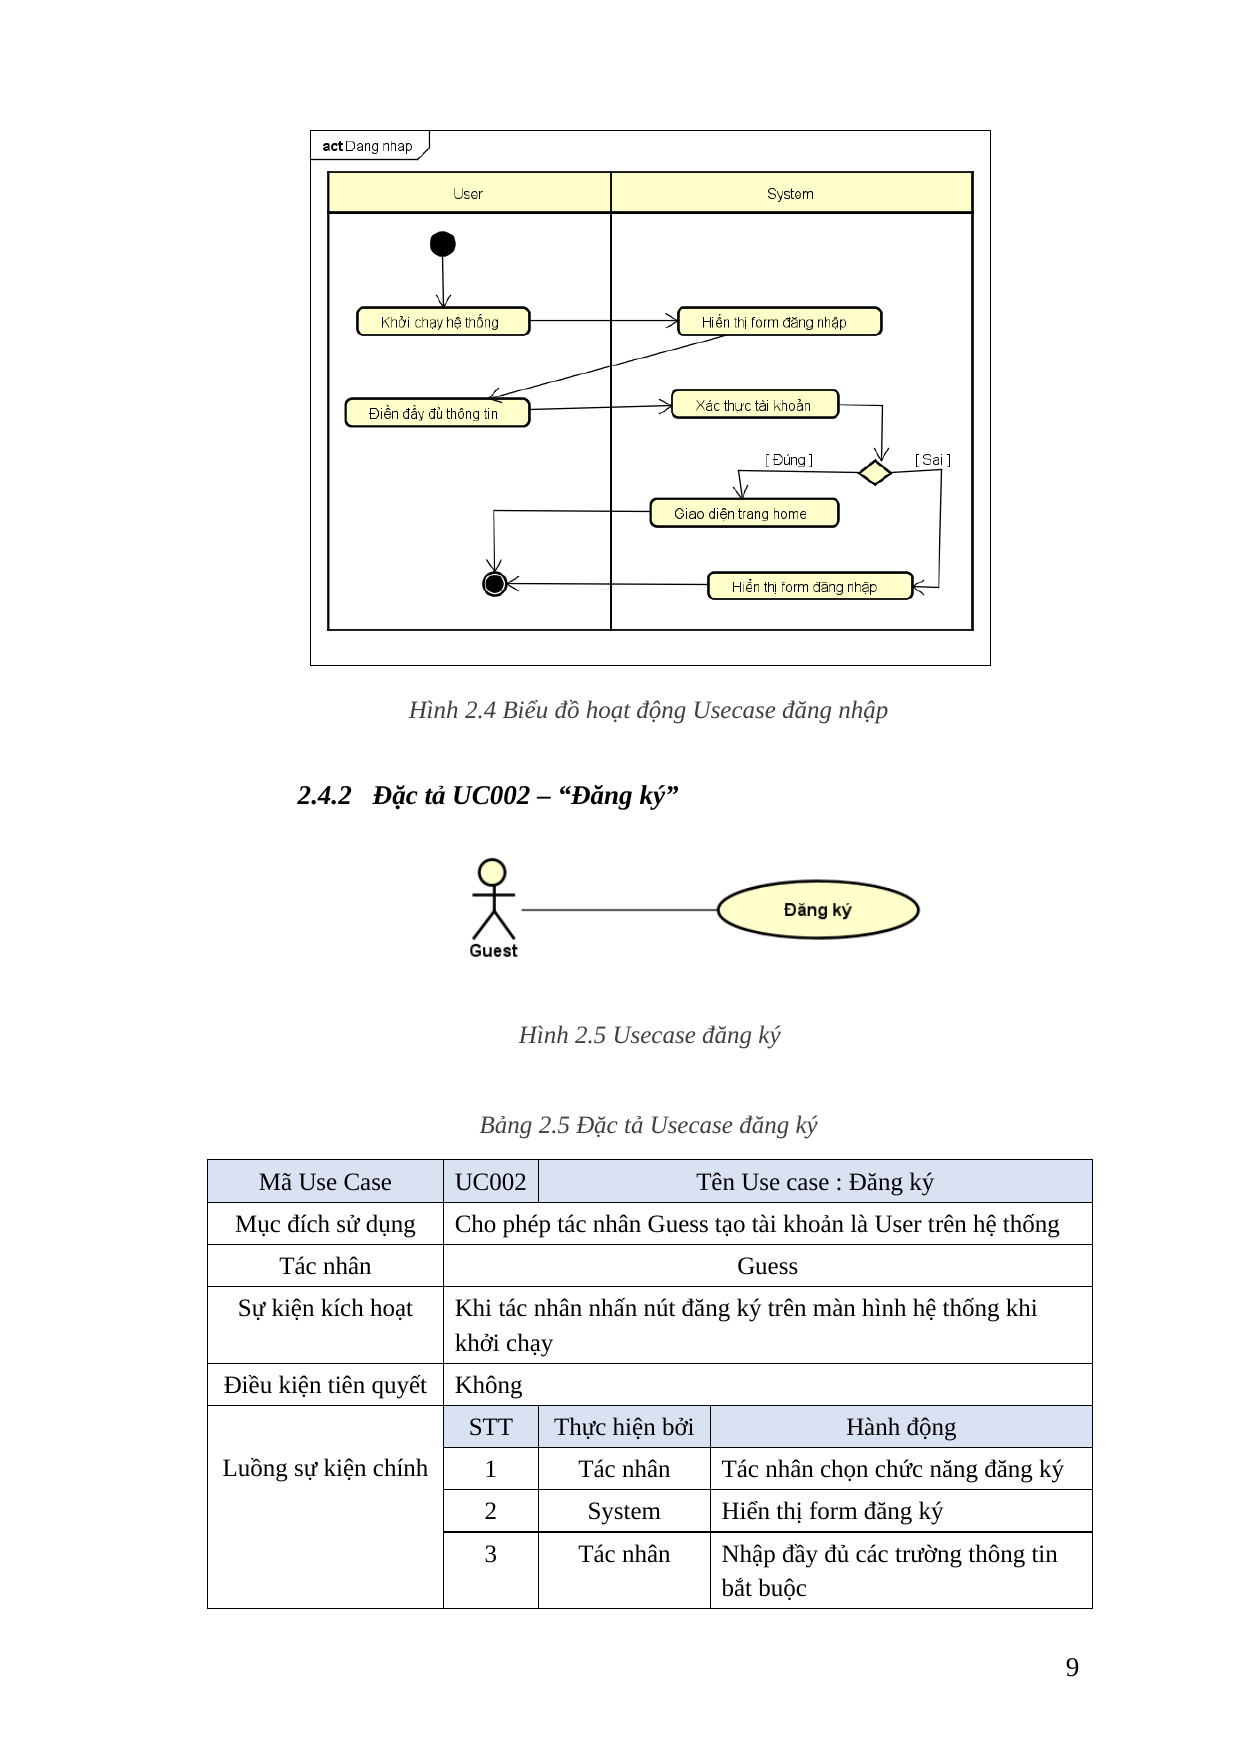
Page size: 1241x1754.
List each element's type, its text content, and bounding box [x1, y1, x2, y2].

table_cell Sự kiện kích hoạt [208, 1287, 443, 1363]
table_cell Hành động [711, 1406, 1092, 1447]
table_cell Tác nhân [539, 1448, 710, 1489]
table_cell Khi tác nhân nhấn nút đăng ký trên màn hình hệ thống khi khởi chạy [444, 1287, 1092, 1363]
table_header Mã Use Case [208, 1160, 443, 1202]
table_cell Luồng sự kiện chính [208, 1406, 443, 1608]
table_cell Nhập đầy đủ các trường thông tin bắt buộc [711, 1533, 1092, 1608]
table_cell System [539, 1490, 710, 1531]
table_cell Tác nhân [539, 1533, 710, 1608]
table_cell STT [444, 1406, 538, 1447]
table_cell 2 [444, 1490, 538, 1531]
picture [298, 118, 1001, 676]
table_cell Tác nhân [208, 1245, 443, 1286]
table_cell Hiển thị form đăng ký [711, 1490, 1092, 1531]
list Đặc tả UC002 – “Đăng ký” [297, 779, 1092, 810]
table_cell Guess [444, 1245, 1092, 1286]
picture [452, 845, 932, 1001]
table_header Tên Use case : Đăng ký [539, 1160, 1092, 1202]
table_cell Thực hiện bởi [539, 1406, 710, 1447]
table_header UC002 [444, 1160, 538, 1202]
table_cell Không [444, 1364, 1092, 1405]
table_cell Điều kiện tiên quyết [208, 1364, 443, 1405]
table_cell Tác nhân chọn chức năng đăng ký [711, 1448, 1092, 1489]
table_cell 1 [444, 1448, 538, 1489]
table_cell Cho phép tác nhân Guess tạo tài khoản là User trên hệ thống [444, 1203, 1092, 1244]
table_cell Mục đích sử dụng [208, 1203, 443, 1244]
table_cell 3 [444, 1533, 538, 1608]
